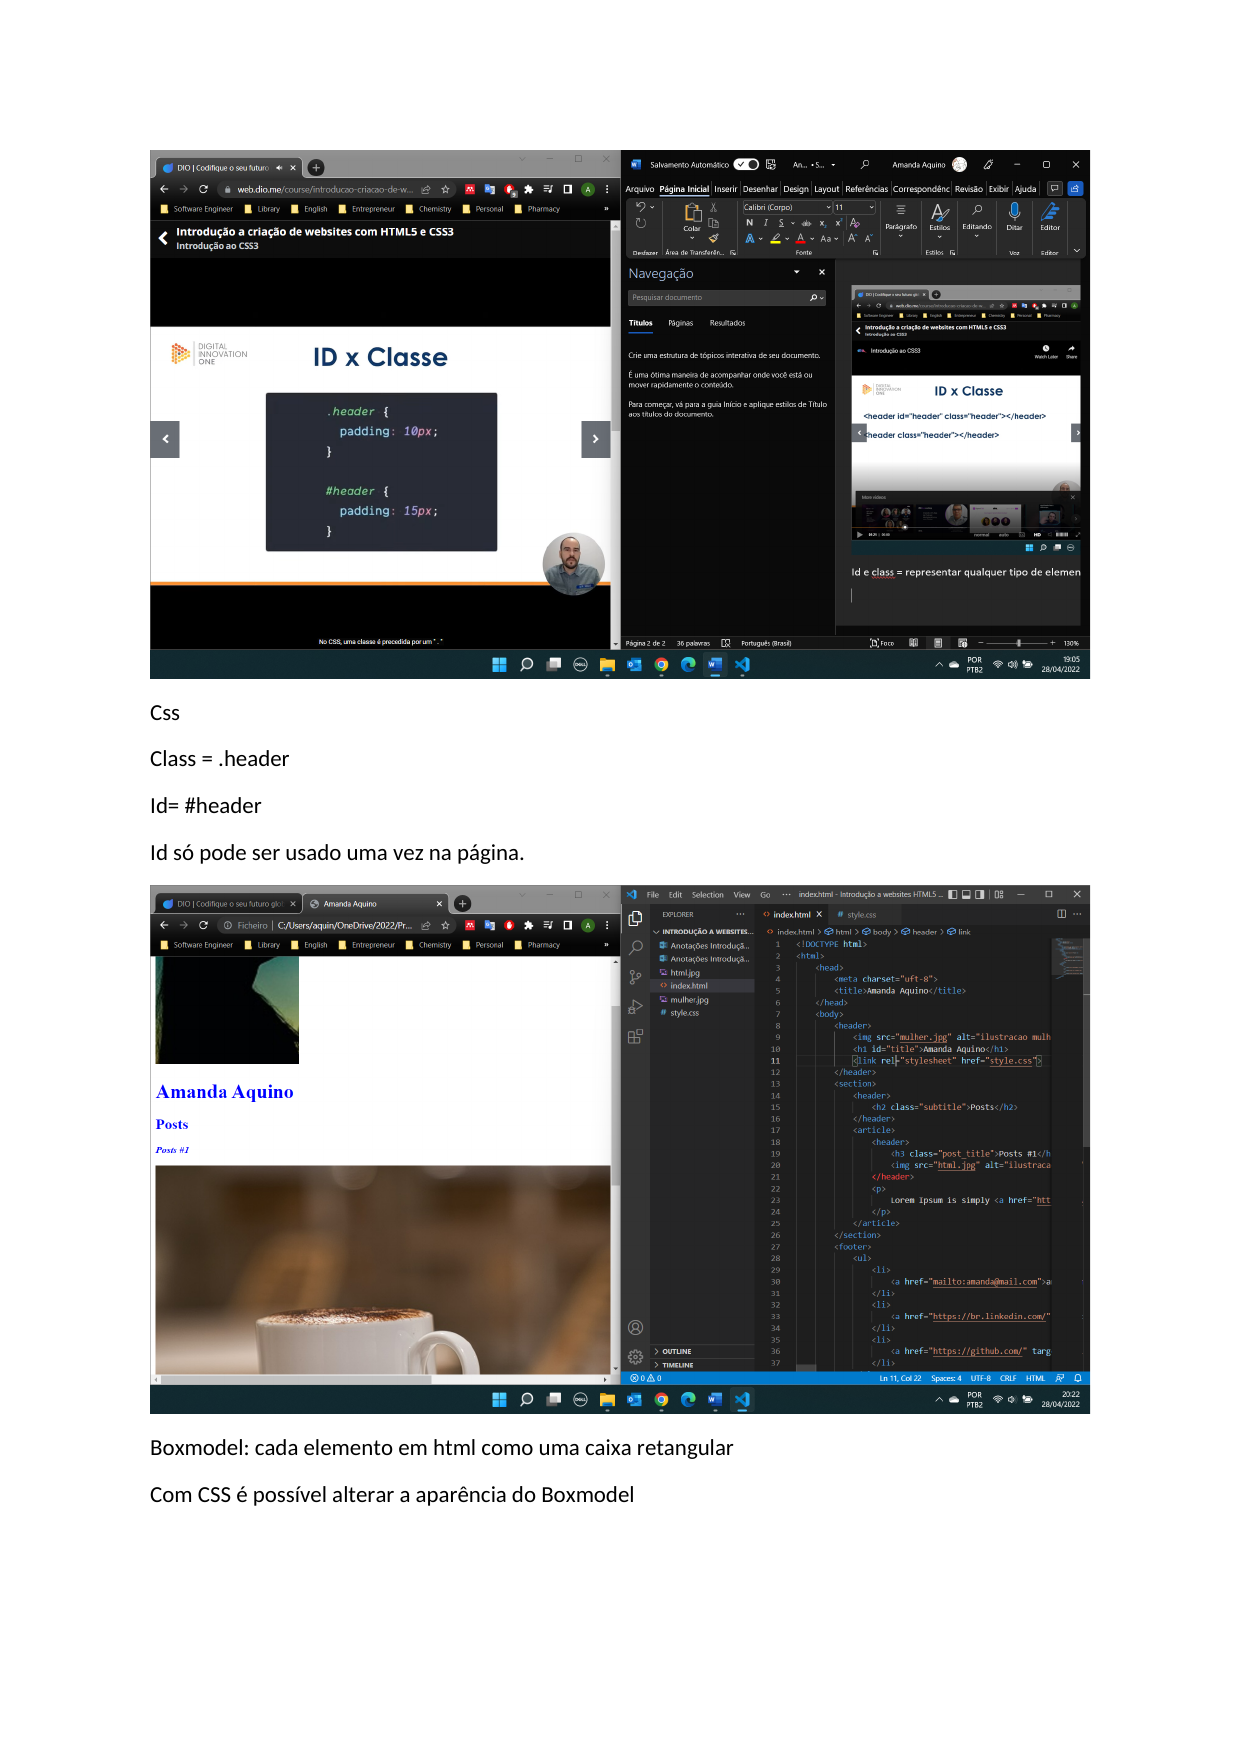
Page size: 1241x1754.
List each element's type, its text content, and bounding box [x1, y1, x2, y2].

text Css [150, 698, 1090, 726]
text Boxmodel: cada elemento em html como uma caixa retangular [150, 1433, 1090, 1461]
picture [150, 885, 1091, 1414]
text Id= #header [150, 791, 1090, 819]
text Com CSS é possível alterar a aparência do Boxmodel [150, 1480, 1090, 1508]
picture [150, 150, 1091, 679]
text Class = .header [150, 744, 1090, 773]
text Id só pode ser usado uma vez na página. [150, 838, 1090, 866]
